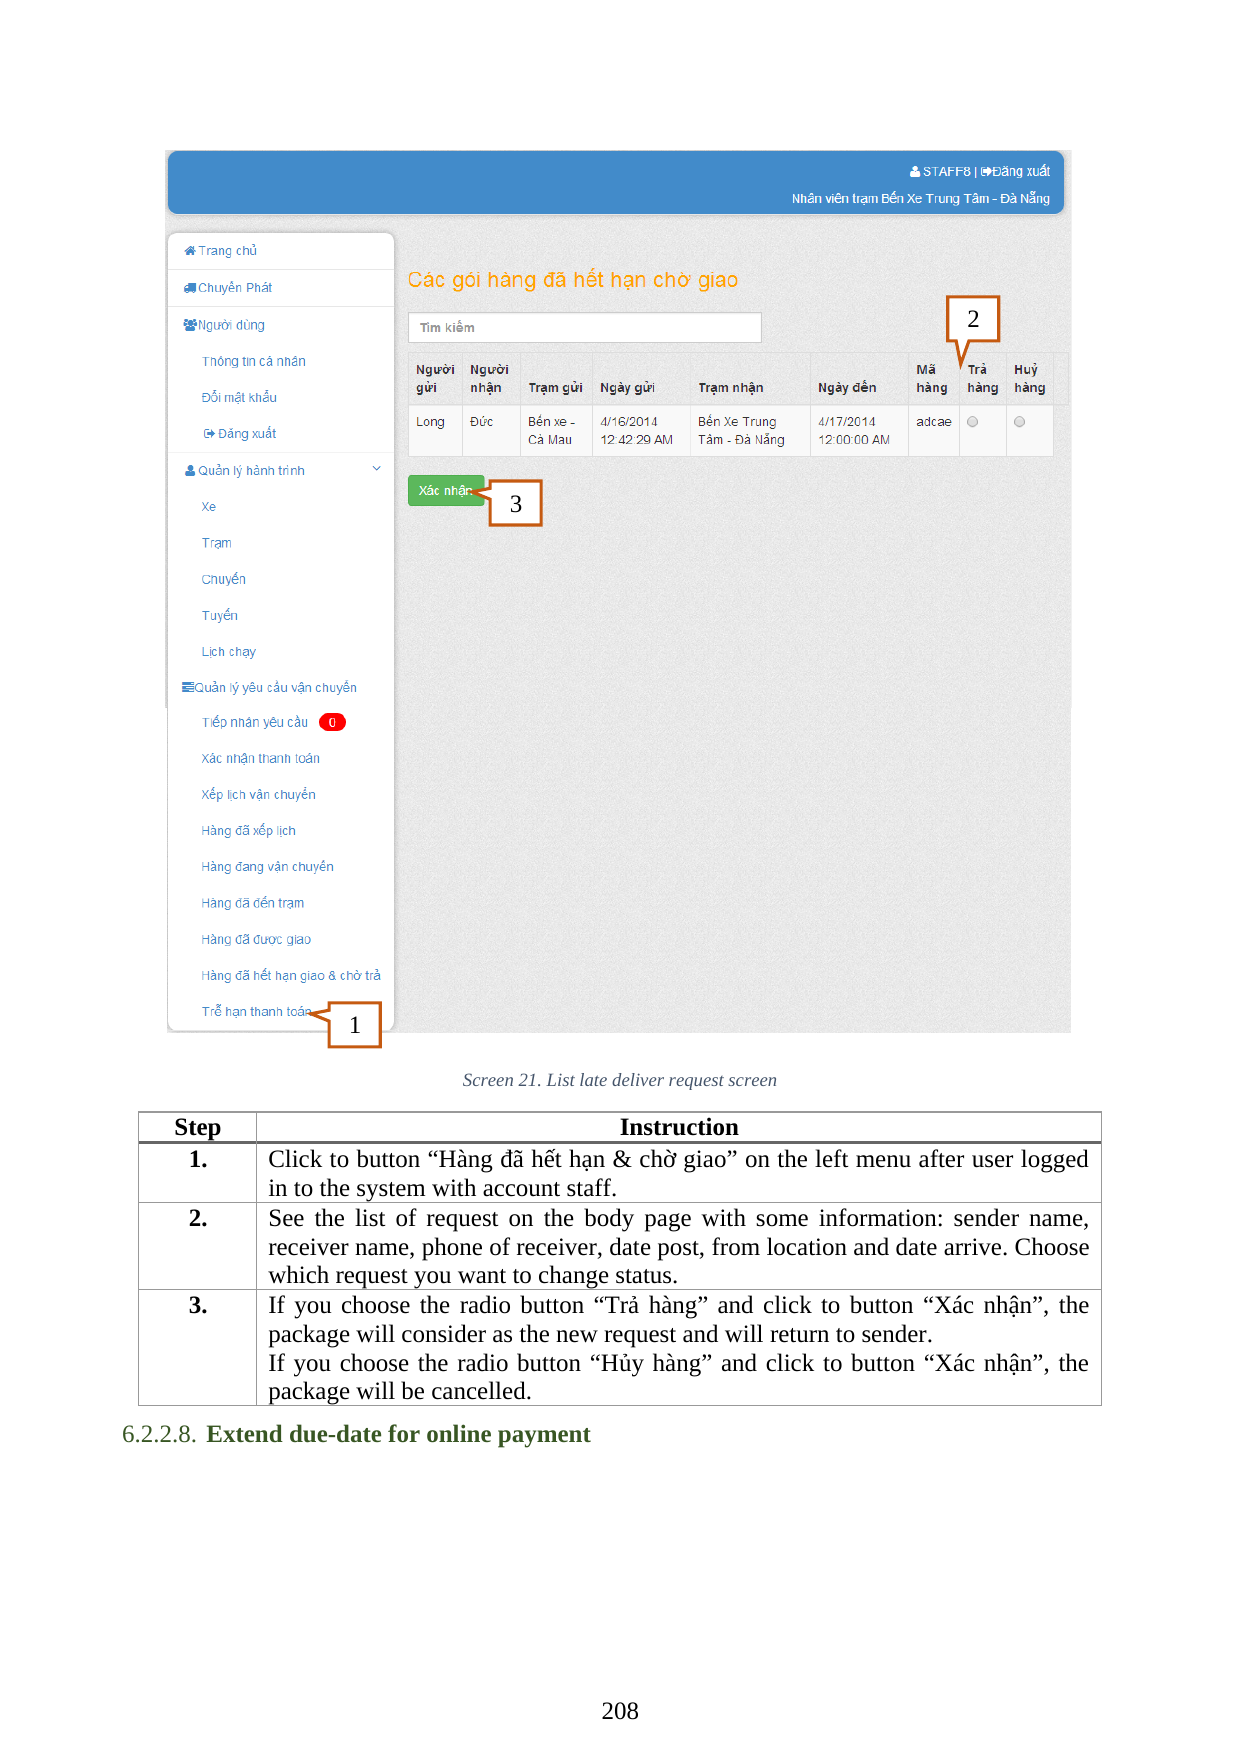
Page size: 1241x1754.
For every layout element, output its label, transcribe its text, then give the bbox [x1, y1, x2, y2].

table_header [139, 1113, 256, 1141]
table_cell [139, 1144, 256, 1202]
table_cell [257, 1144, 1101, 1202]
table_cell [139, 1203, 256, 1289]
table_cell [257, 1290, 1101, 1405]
subtitle Extend due-date for online payment [197, 1419, 1090, 1447]
picture [165, 150, 1075, 1050]
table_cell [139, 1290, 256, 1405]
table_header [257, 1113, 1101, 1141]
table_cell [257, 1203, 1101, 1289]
